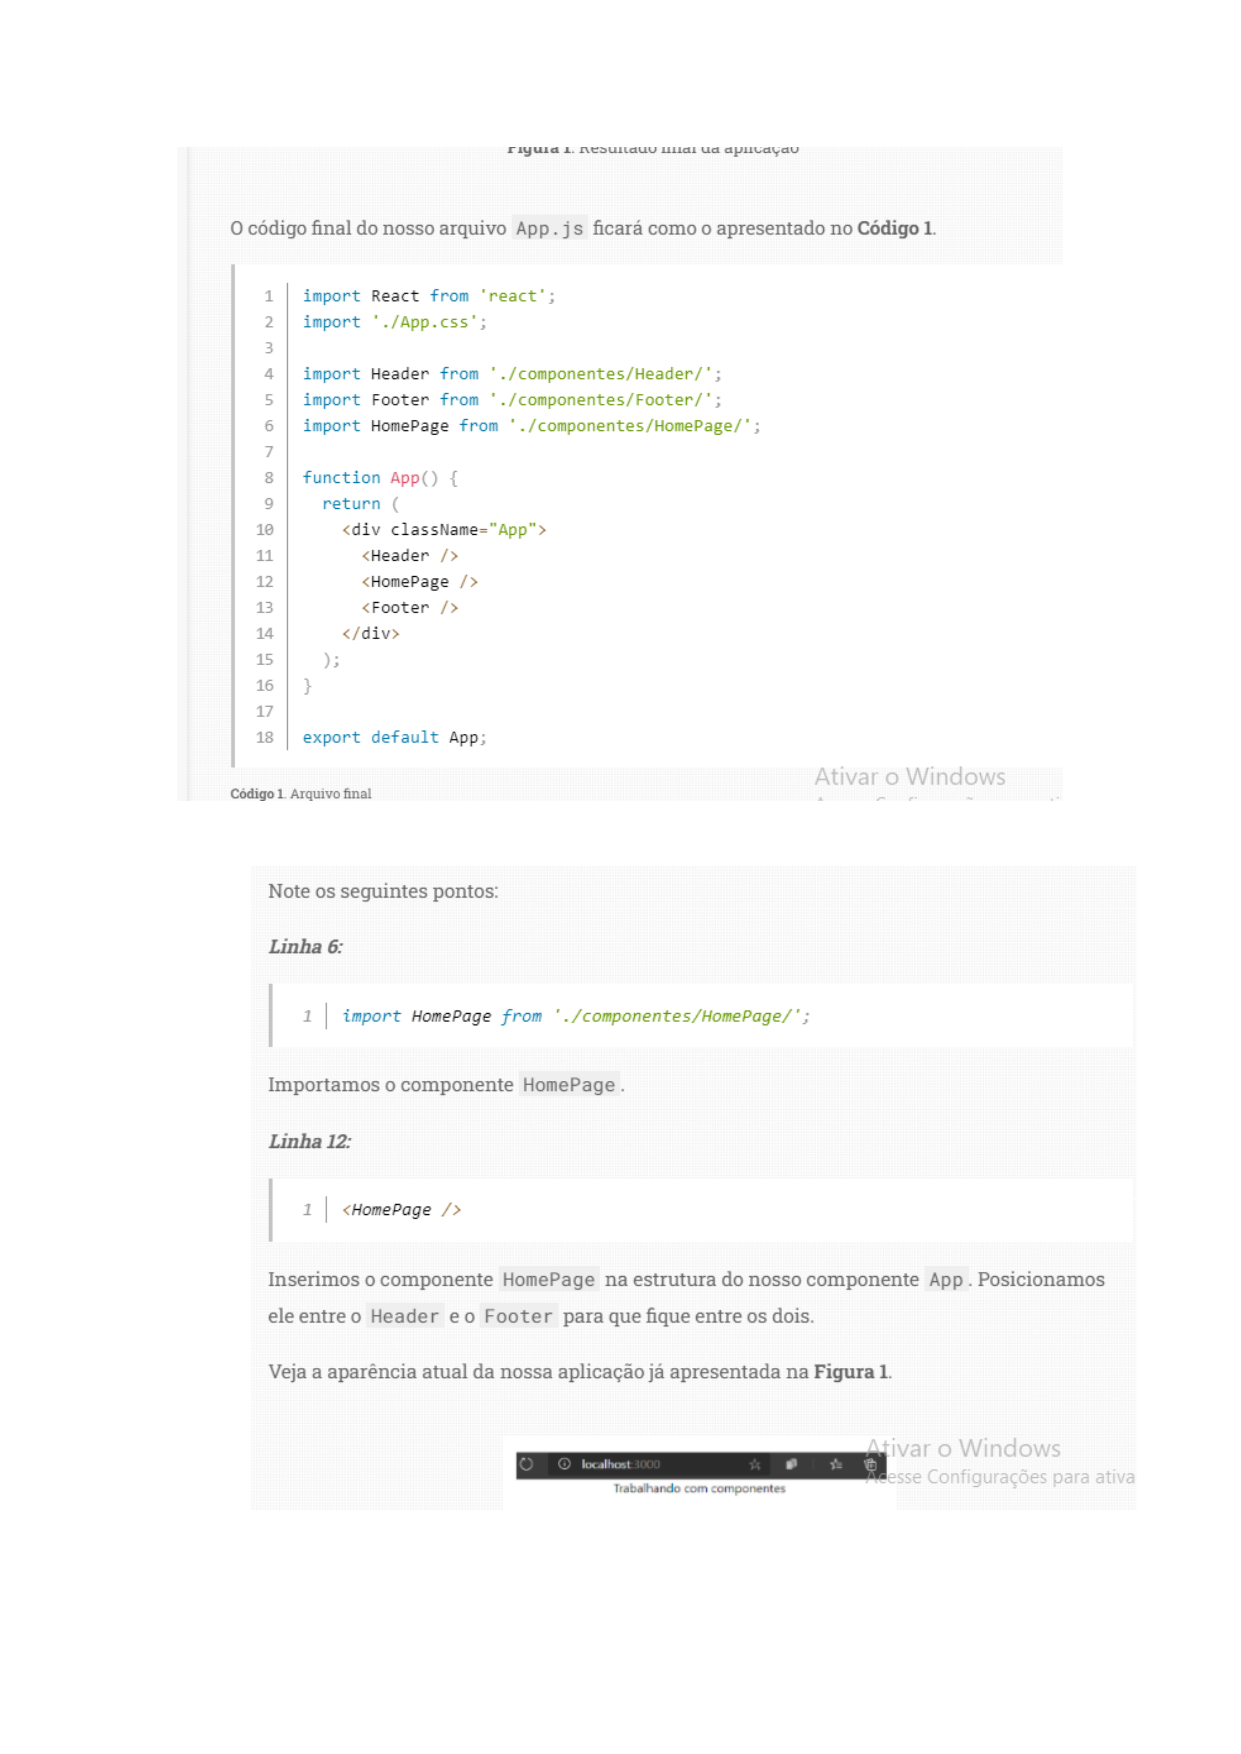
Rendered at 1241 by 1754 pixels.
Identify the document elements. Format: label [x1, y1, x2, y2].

picture [177, 147, 1063, 801]
picture [251, 866, 1137, 1510]
